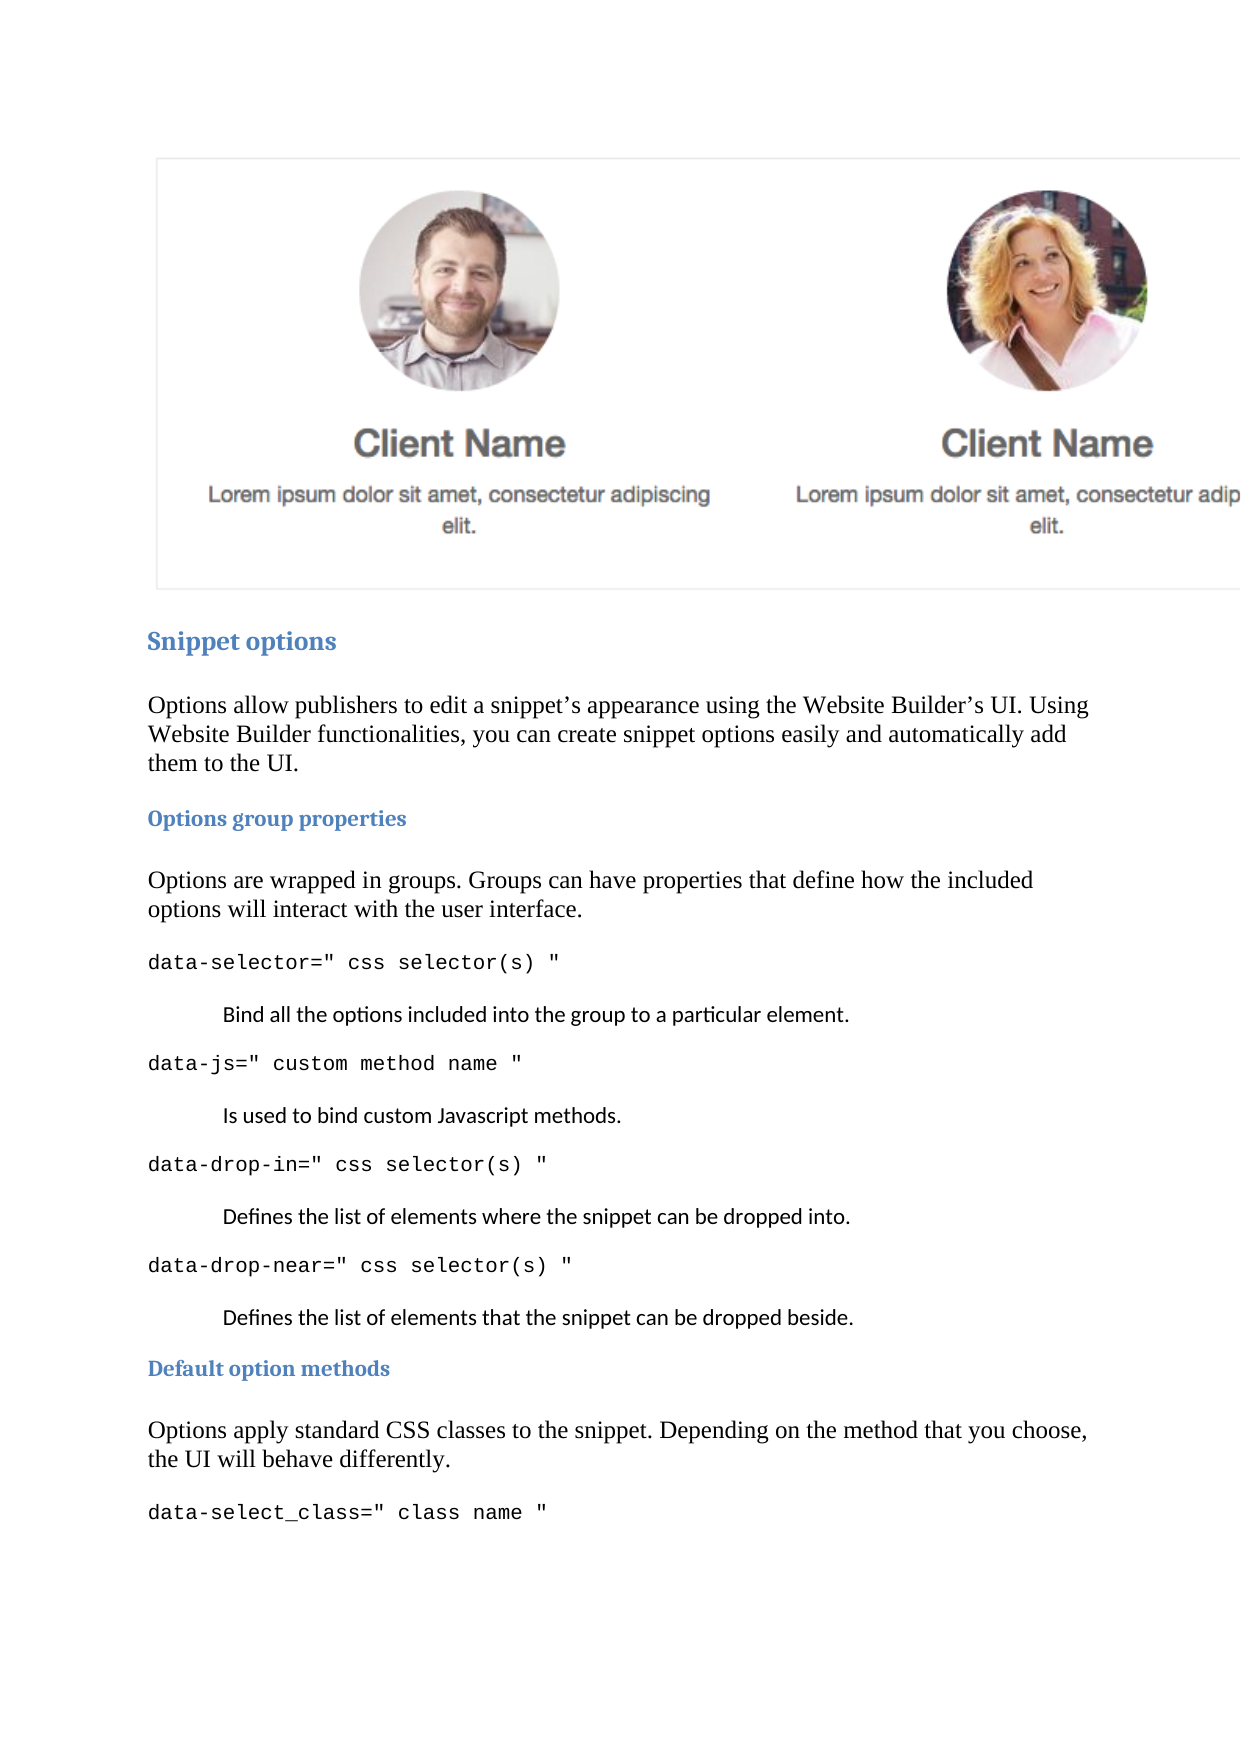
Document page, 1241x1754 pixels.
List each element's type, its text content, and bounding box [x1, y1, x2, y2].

text data-drop-in=" css selector(s) " [148, 1154, 1093, 1178]
subtitle Snippet options [148, 626, 1093, 657]
text data-select_class=" class name " [148, 1502, 1093, 1526]
picture [147, 147, 1241, 601]
text Defines the list of elements where the snippet can be dropped into. [223, 1202, 1093, 1230]
text data-js=" custom method name " [148, 1053, 1093, 1077]
text Options are wrapped in groups. Groups can have properties that define how the included options will interact with the user interface. [148, 865, 1093, 923]
subtitle Default option methods [148, 1356, 1093, 1383]
text data-selector=" css selector(s) " [148, 952, 1093, 976]
subtitle Options group properties [148, 806, 1093, 832]
text Options apply standard CSS classes to the snippet. Depending on the method that you choose, the UI will behave differently. [148, 1416, 1093, 1473]
text Bind all the options included into the group to a particular element. [223, 1000, 1093, 1028]
text Is used to bind custom Javascript methods. [223, 1101, 1093, 1129]
text Options allow publishers to edit a snippet’s appearance using the Website Builder’s UI. Using Website Builder functionalities, you can create snippet options easily and automatically add them to the UI. [148, 691, 1093, 777]
text data-drop-near=" css selector(s) " [148, 1255, 1093, 1279]
text Defines the list of elements that the snippet can be dropped beside. [223, 1303, 1093, 1331]
